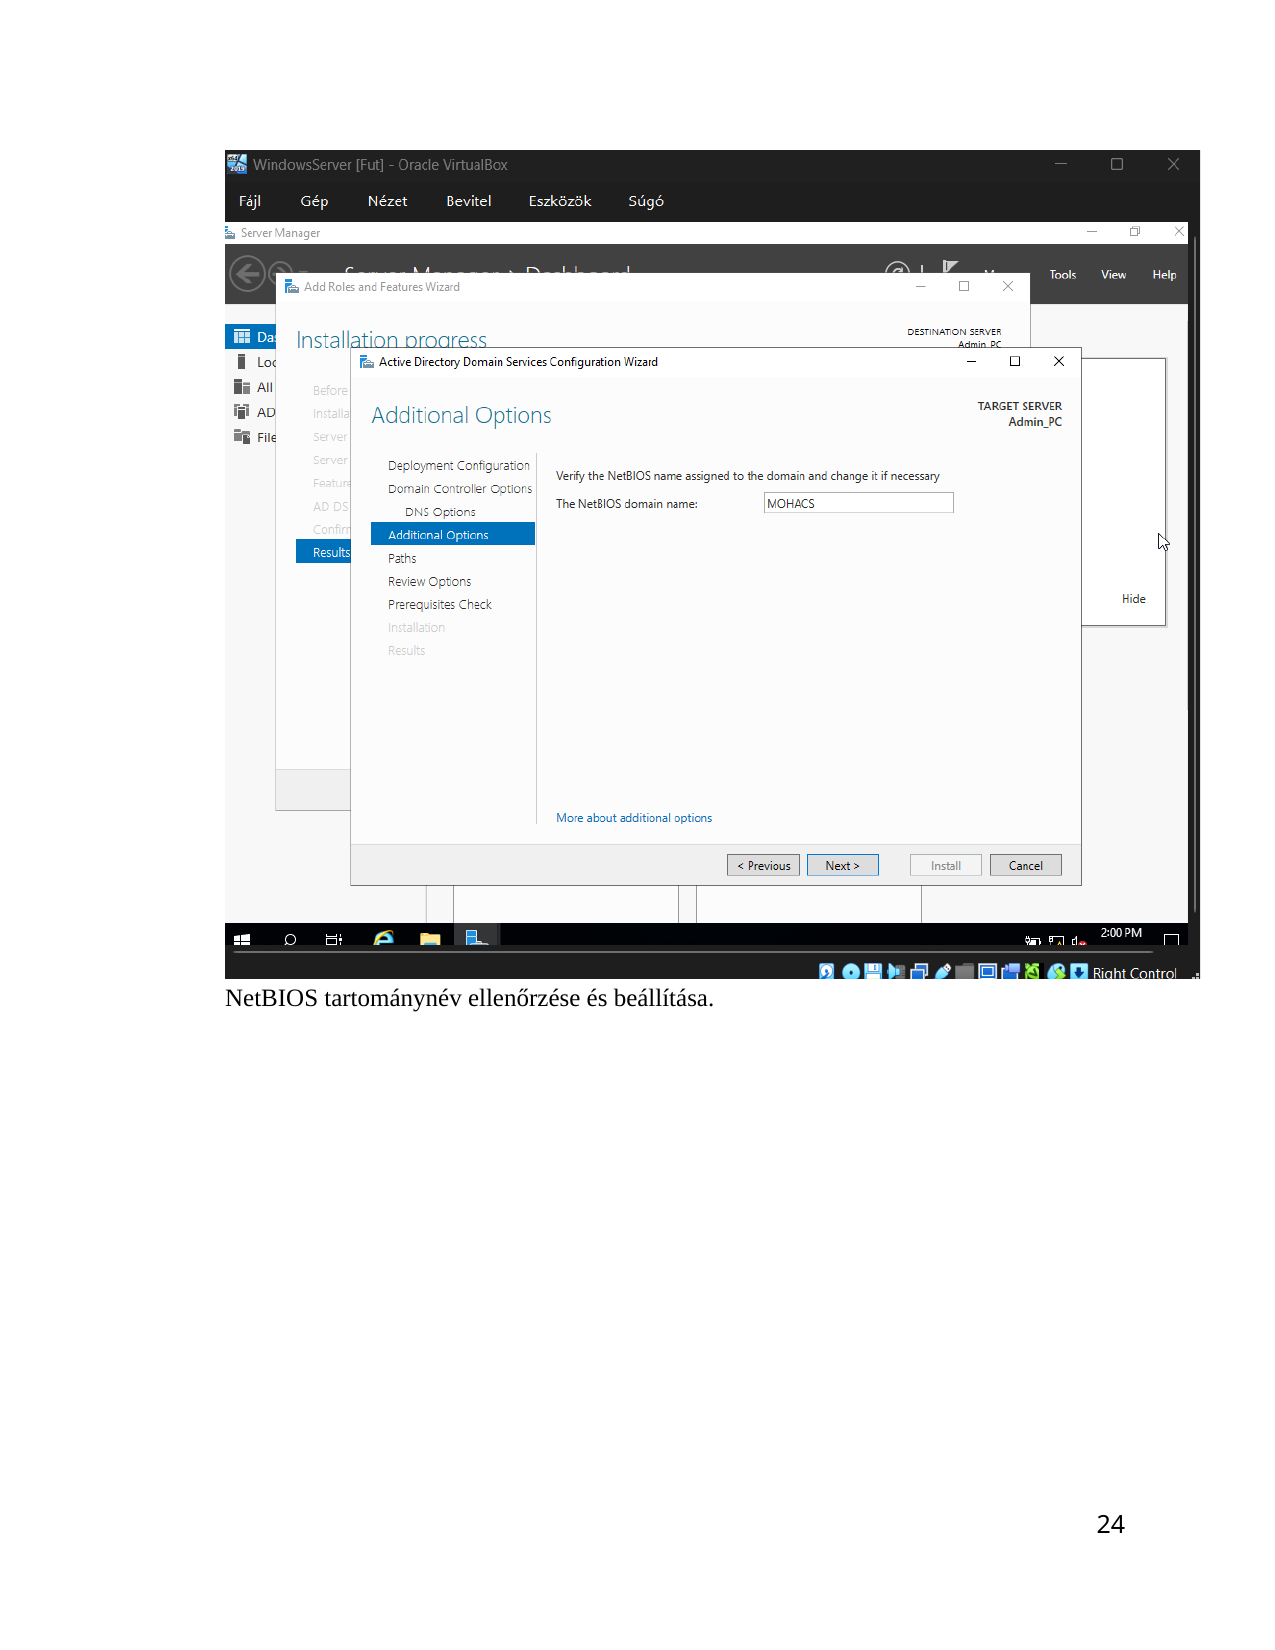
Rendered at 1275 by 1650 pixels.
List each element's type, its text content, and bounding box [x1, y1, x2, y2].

list NetBIOS tartománynév ellenőrzése és beállítása. [225, 983, 1125, 1012]
picture [225, 150, 1200, 979]
